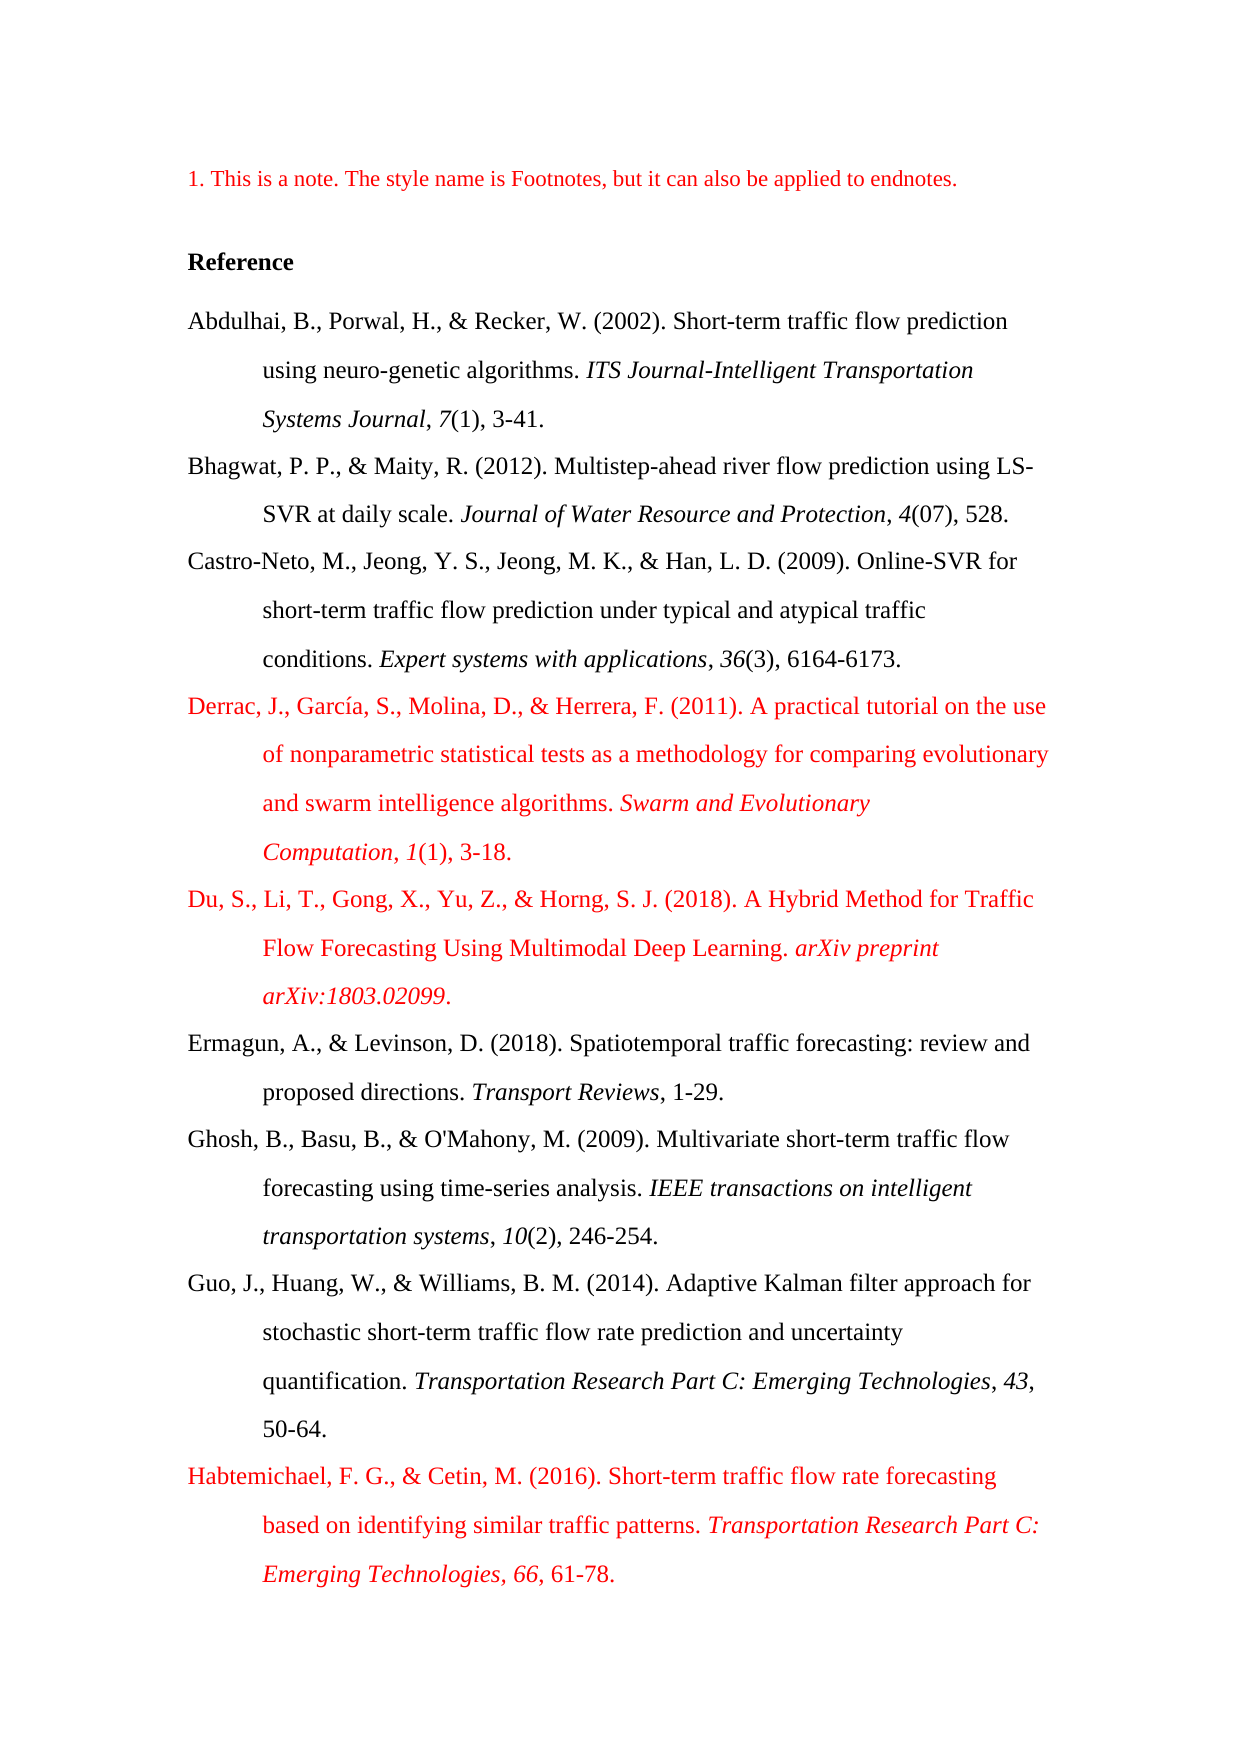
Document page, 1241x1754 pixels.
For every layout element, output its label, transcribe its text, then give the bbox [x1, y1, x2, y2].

text Guo, J., Huang, W., & Williams, B. M. (2014). Adaptive Kalman filter approach for stochastic short-term traffic flow rate prediction and uncertainty quantification. Transportation Research Part C: Emerging Technologies, 43, 50-64. [187, 1266, 1053, 1445]
text Abdulhai, B., Porwal, H., & Recker, W. (2002). Short-term traffic flow prediction using neuro-genetic algorithms. ITS Journal-Intelligent Transportation Systems Journal, 7(1), 3-41. [187, 304, 1053, 434]
subtitle Reference [187, 245, 994, 278]
text Ermagun, A., & Levinson, D. (2018). Spatiotemporal traffic forecasting: review and proposed directions. Transport Reviews, 1-29. [187, 1026, 1053, 1108]
text Derrac, J., García, S., Molina, D., & Herrera, F. (2011). A practical tutorial on the use of nonparametric statistical tests as a methodology for comparing evolutionary and swarm intelligence algorithms. Swarm and Evolutionary Computation, 1(1), 3-18. [187, 689, 1053, 868]
text 1. This is a note. The style name is Footnotes, but it can also be applied to endnotes. [187, 162, 1053, 194]
text Du, S., Li, T., Gong, X., Yu, Z., & Horng, S. J. (2018). A Hybrid Method for Traffic Flow Forecasting Using Multimodal Deep Learning. arXiv preprint arXiv:1803.02099. [187, 882, 1053, 1012]
text Habtemichael, F. G., & Cetin, M. (2016). Short-term traffic flow rate forecasting based on identifying similar traffic patterns. Transportation Research Part C: Emerging Technologies, 66, 61-78. [187, 1459, 1053, 1589]
text Castro-Neto, M., Jeong, Y. S., Jeong, M. K., & Han, L. D. (2009). Online-SVR for short-term traffic flow prediction under typical and atypical traffic conditions. Expert systems with applications, 36(3), 6164-6173. [187, 544, 1053, 674]
text Bhagwat, P. P., & Maity, R. (2012). Multistep-ahead river flow prediction using LS-SVR at daily scale. Journal of Water Resource and Protection, 4(07), 528. [187, 449, 1053, 530]
text Ghosh, B., Basu, B., & O'Mahony, M. (2009). Multivariate short-term traffic flow forecasting using time-series analysis. IEEE transactions on intelligent transportation systems, 10(2), 246-254. [187, 1122, 1053, 1252]
